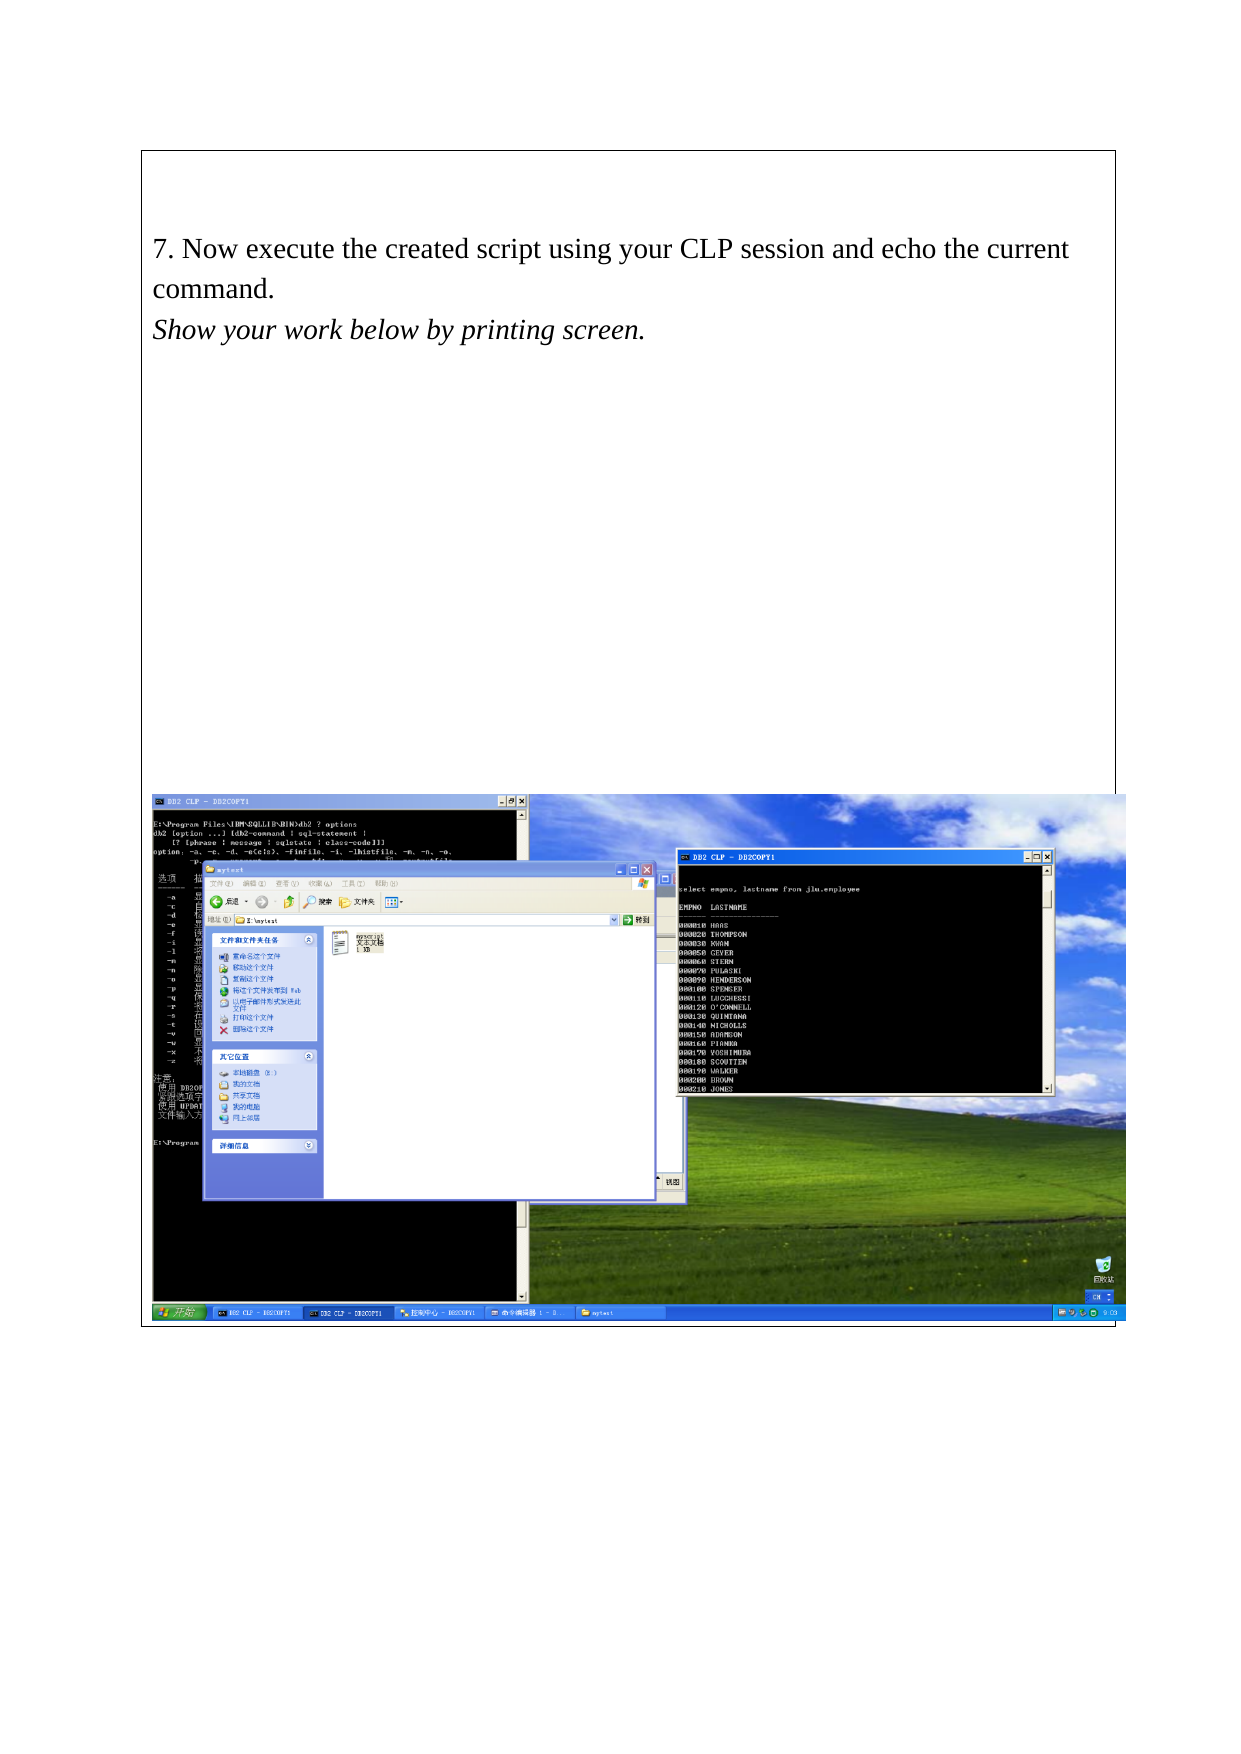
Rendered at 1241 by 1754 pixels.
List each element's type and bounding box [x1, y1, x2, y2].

picture [152, 794, 1126, 1321]
table_cell [142, 151, 1115, 1326]
